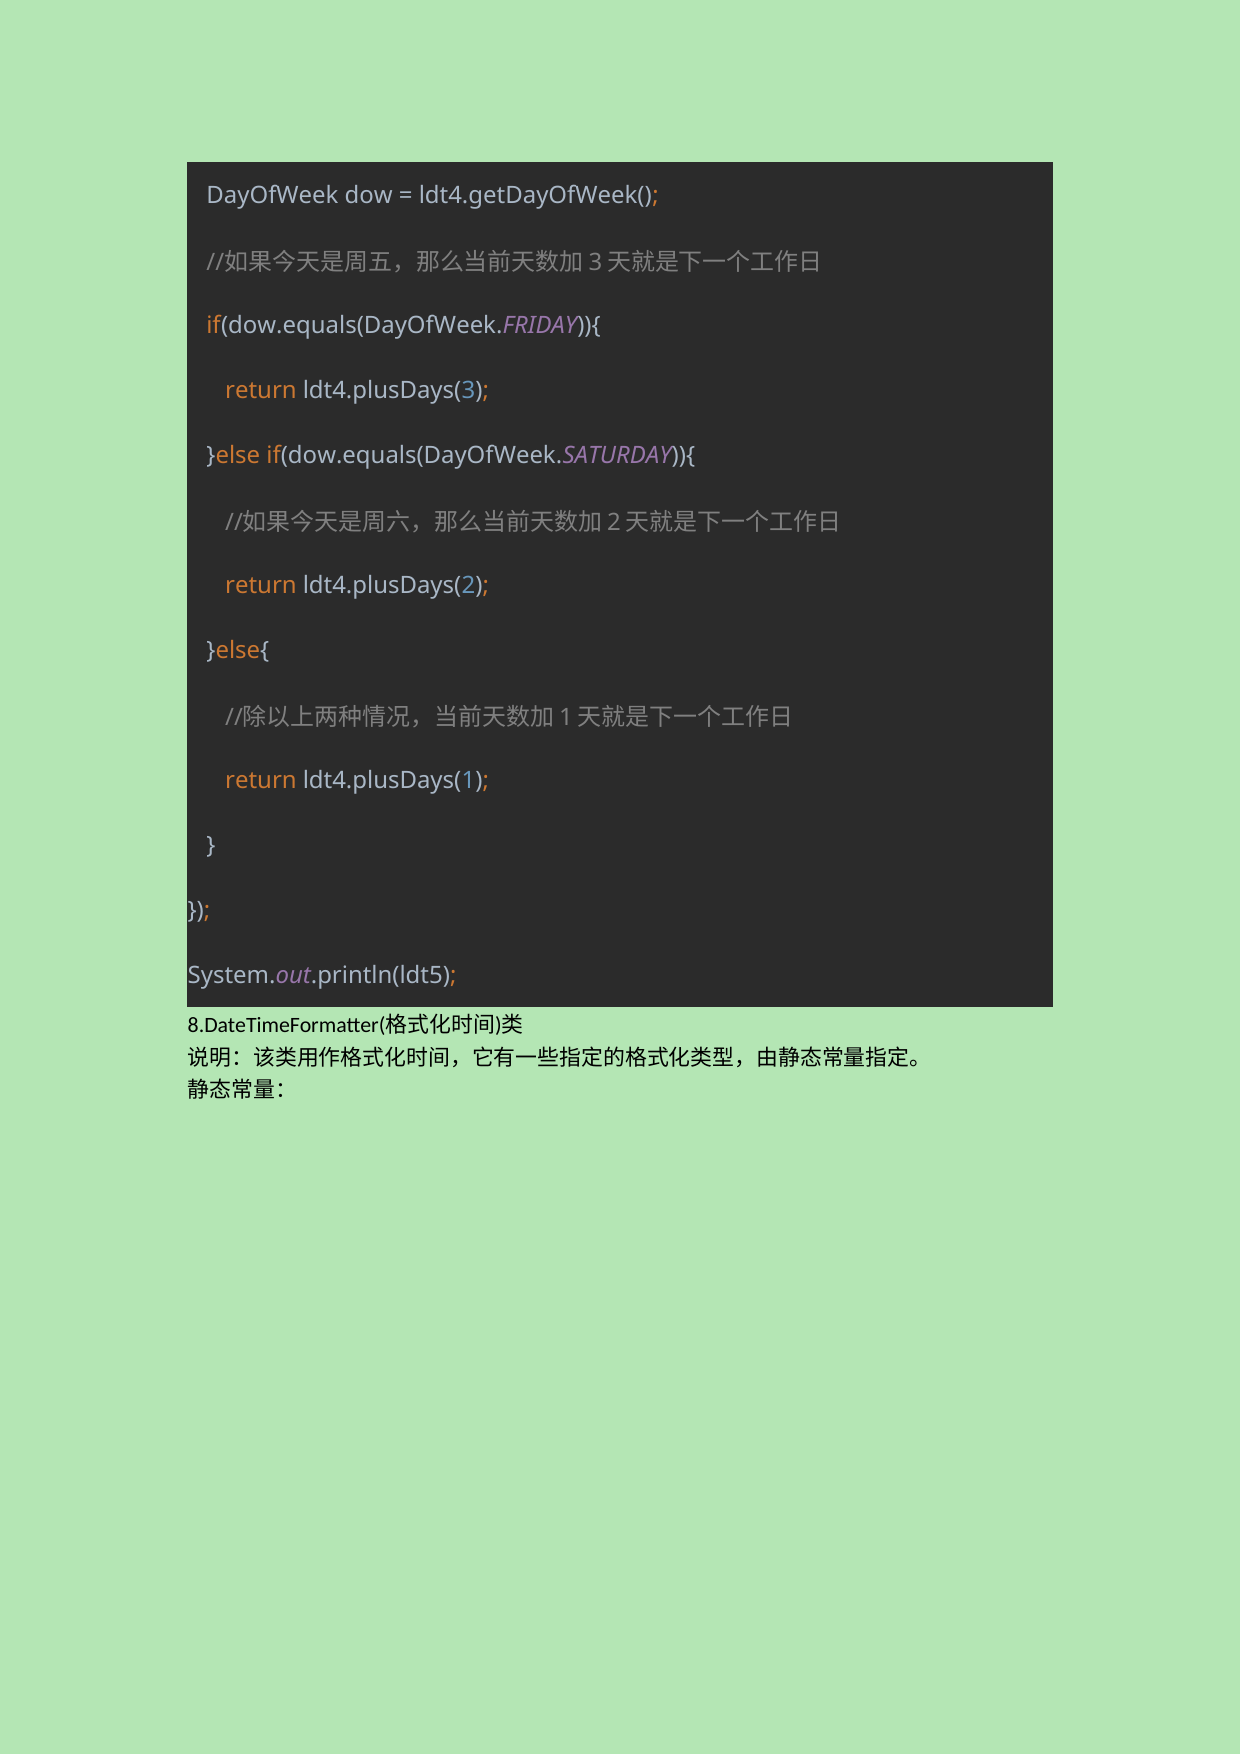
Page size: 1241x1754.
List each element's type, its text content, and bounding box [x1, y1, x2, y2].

text 8.DateTimeFormatter(格式化时间)类 [187, 1007, 1053, 1039]
text 说明：该类用作格式化时间，它有一些指定的格式化类型，由静态常量指定。 [187, 1039, 1053, 1072]
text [187, 162, 1053, 1007]
text 静态常量： [187, 1072, 1053, 1104]
